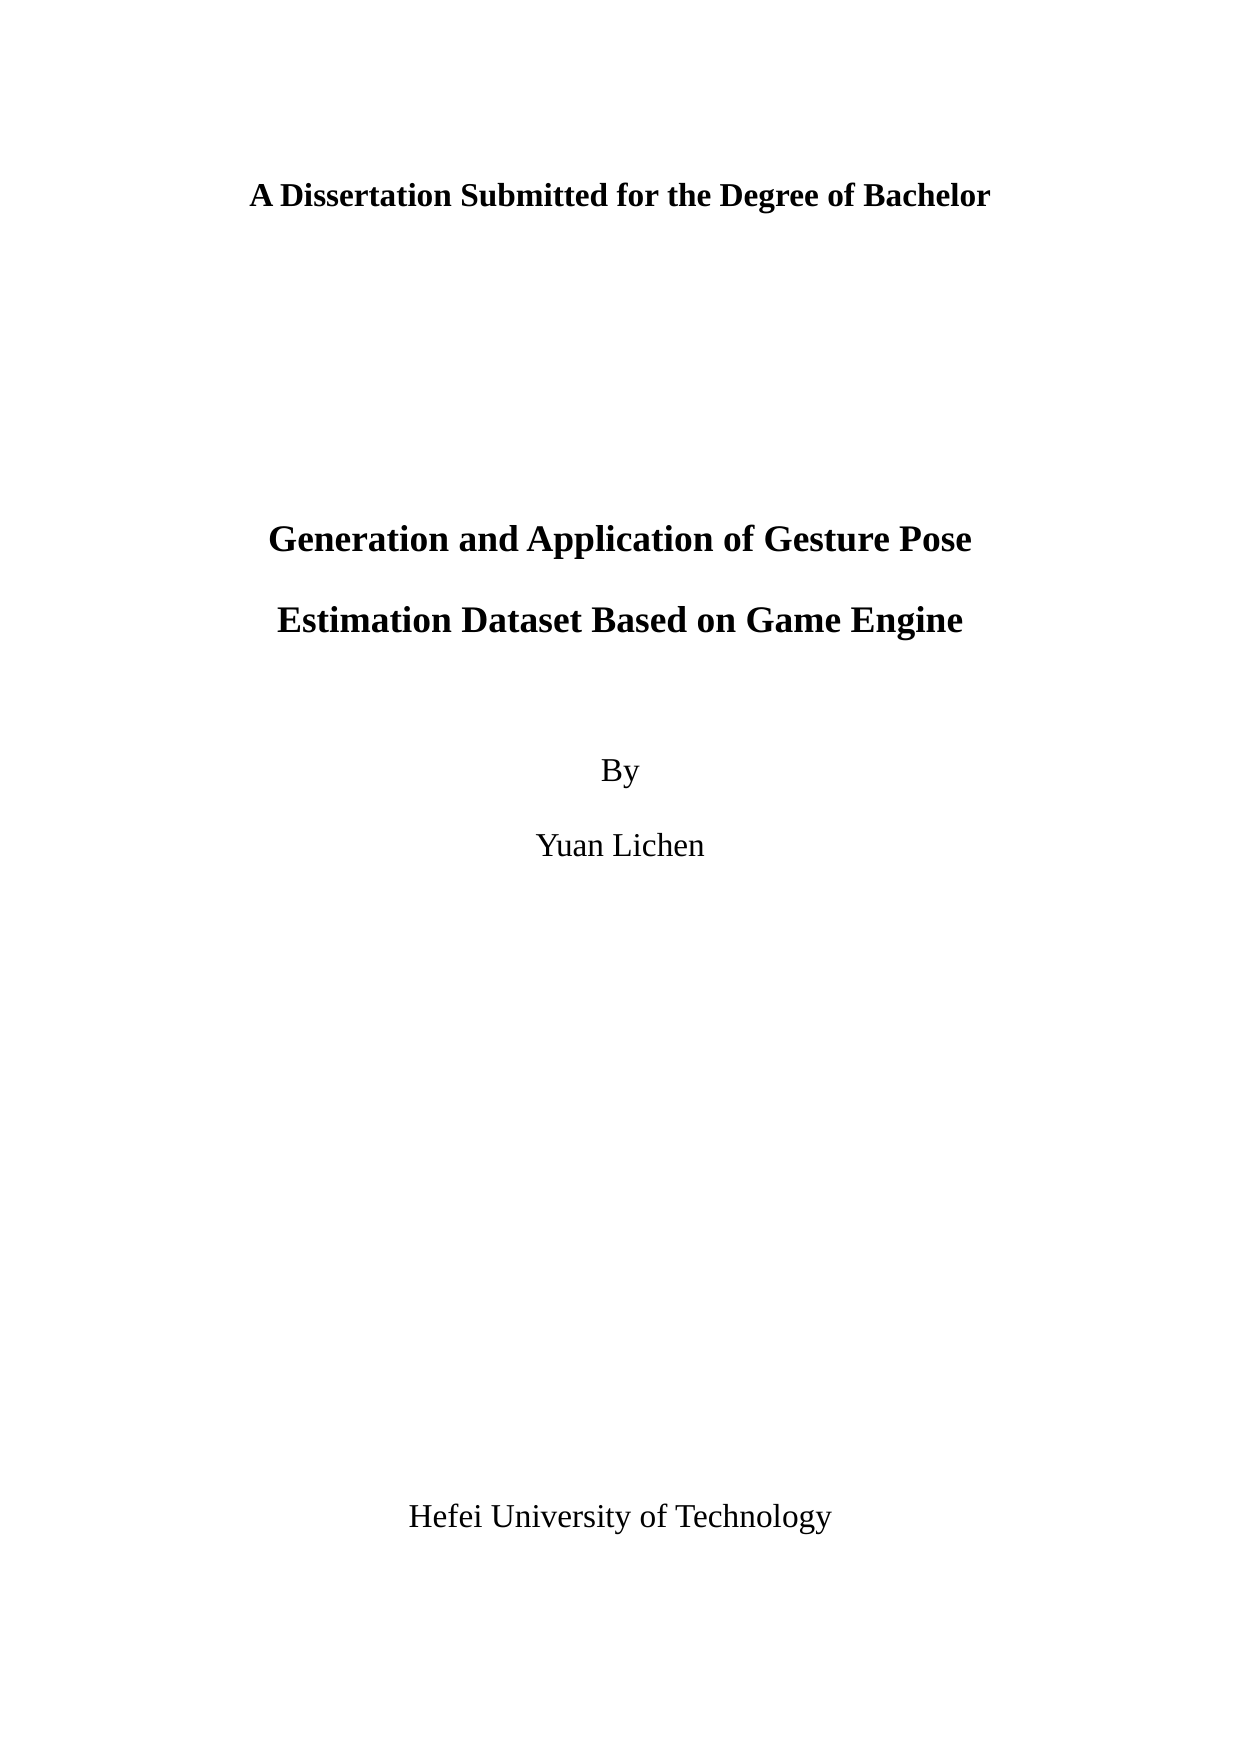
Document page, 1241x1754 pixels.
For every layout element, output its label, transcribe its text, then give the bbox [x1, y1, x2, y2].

text Hefei University of Technology [187, 1483, 1053, 1548]
text By [187, 737, 1053, 802]
text Yuan Lichen [187, 812, 1053, 877]
text Generation and Application of Gesture Pose Estimation Dataset Based on Game Engine [187, 505, 1053, 652]
text A Dissertation Submitted for the Degree of Bachelor [187, 162, 1053, 227]
